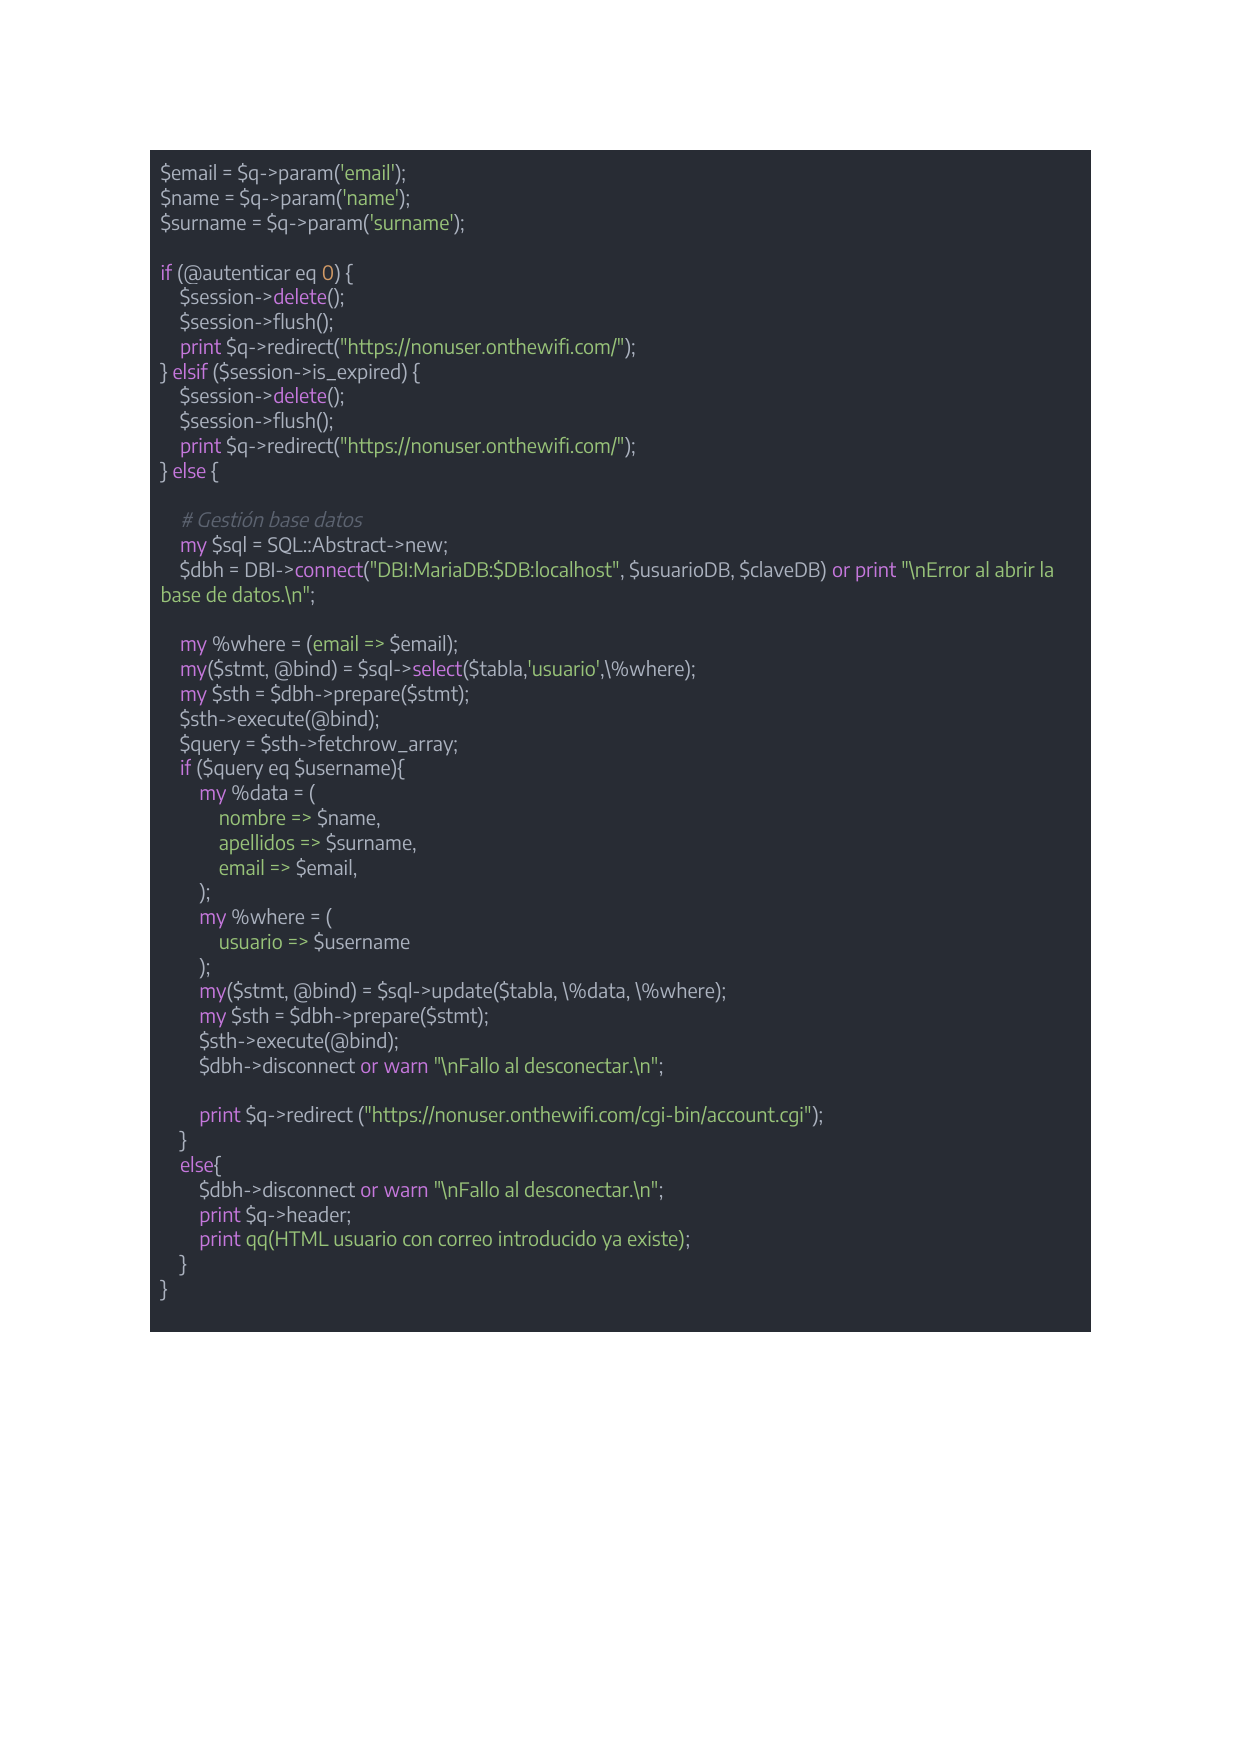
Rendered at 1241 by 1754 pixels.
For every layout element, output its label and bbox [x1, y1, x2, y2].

table_header [150, 150, 1091, 1332]
